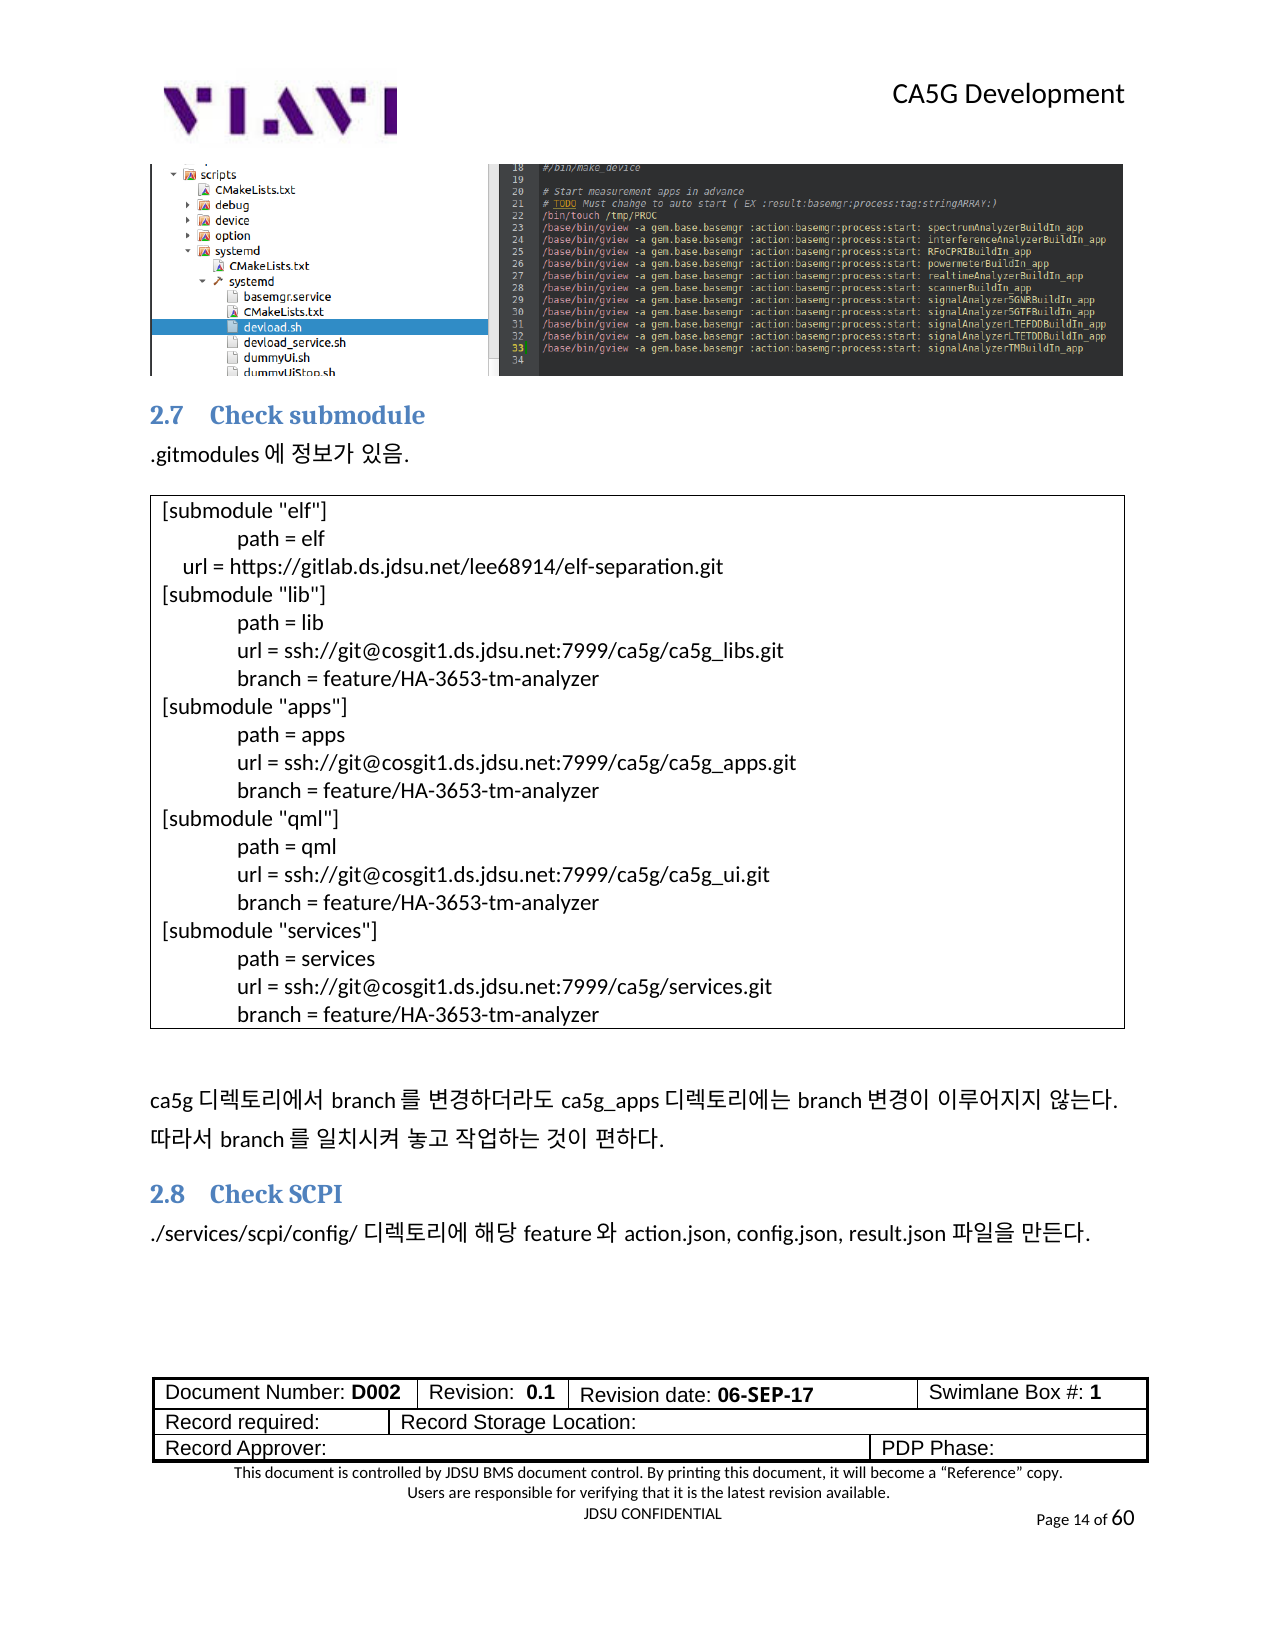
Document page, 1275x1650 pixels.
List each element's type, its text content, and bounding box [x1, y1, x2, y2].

text .gitmodules에 정보가 있음. [150, 436, 1125, 469]
text ca5g 디렉토리에서 branch를 변경하더라도 ca5g_apps 디렉토리에는 branch 변경이 이루어지지 않는다. 따라서 branch를 일치시켜 놓고 작업하는 것이 편하다. [150, 1082, 1125, 1154]
picture [162, 68, 397, 146]
subtitle Check SCPI [150, 1179, 1125, 1211]
subtitle Check submodule [150, 400, 1125, 431]
text ./services/scpi/config/ 디렉토리에 해당 feature와 action.json, config.json, result.json 파일을 만든다. [150, 1215, 1125, 1248]
table_header [submodule "elf"] path = elf url = https://gitlab.ds.jdsu.net/lee68914/elf-separation.git [submodule "lib"] path = lib url = ssh://git@cosgit1.ds.jdsu.net:7999/ca5g/ca5g_libs.git branch = feature/HA-3653-tm-analyzer [submodule "apps"] path = apps url = ssh://git@cosgit1.ds.jdsu.net:7999/ca5g/ca5g_apps.git branch = feature/HA-3653-tm-analyzer [submodule "qml"] path = qml url = ssh://git@cosgit1.ds.jdsu.net:7999/ca5g/ca5g_ui.git branch = feature/HA-3653-tm-analyzer [submodule "services"] path = services url = ssh://git@cosgit1.ds.jdsu.net:7999/ca5g/services.git branch = feature/HA-3653-tm-analyzer [151, 496, 1124, 1028]
picture [150, 164, 1123, 376]
